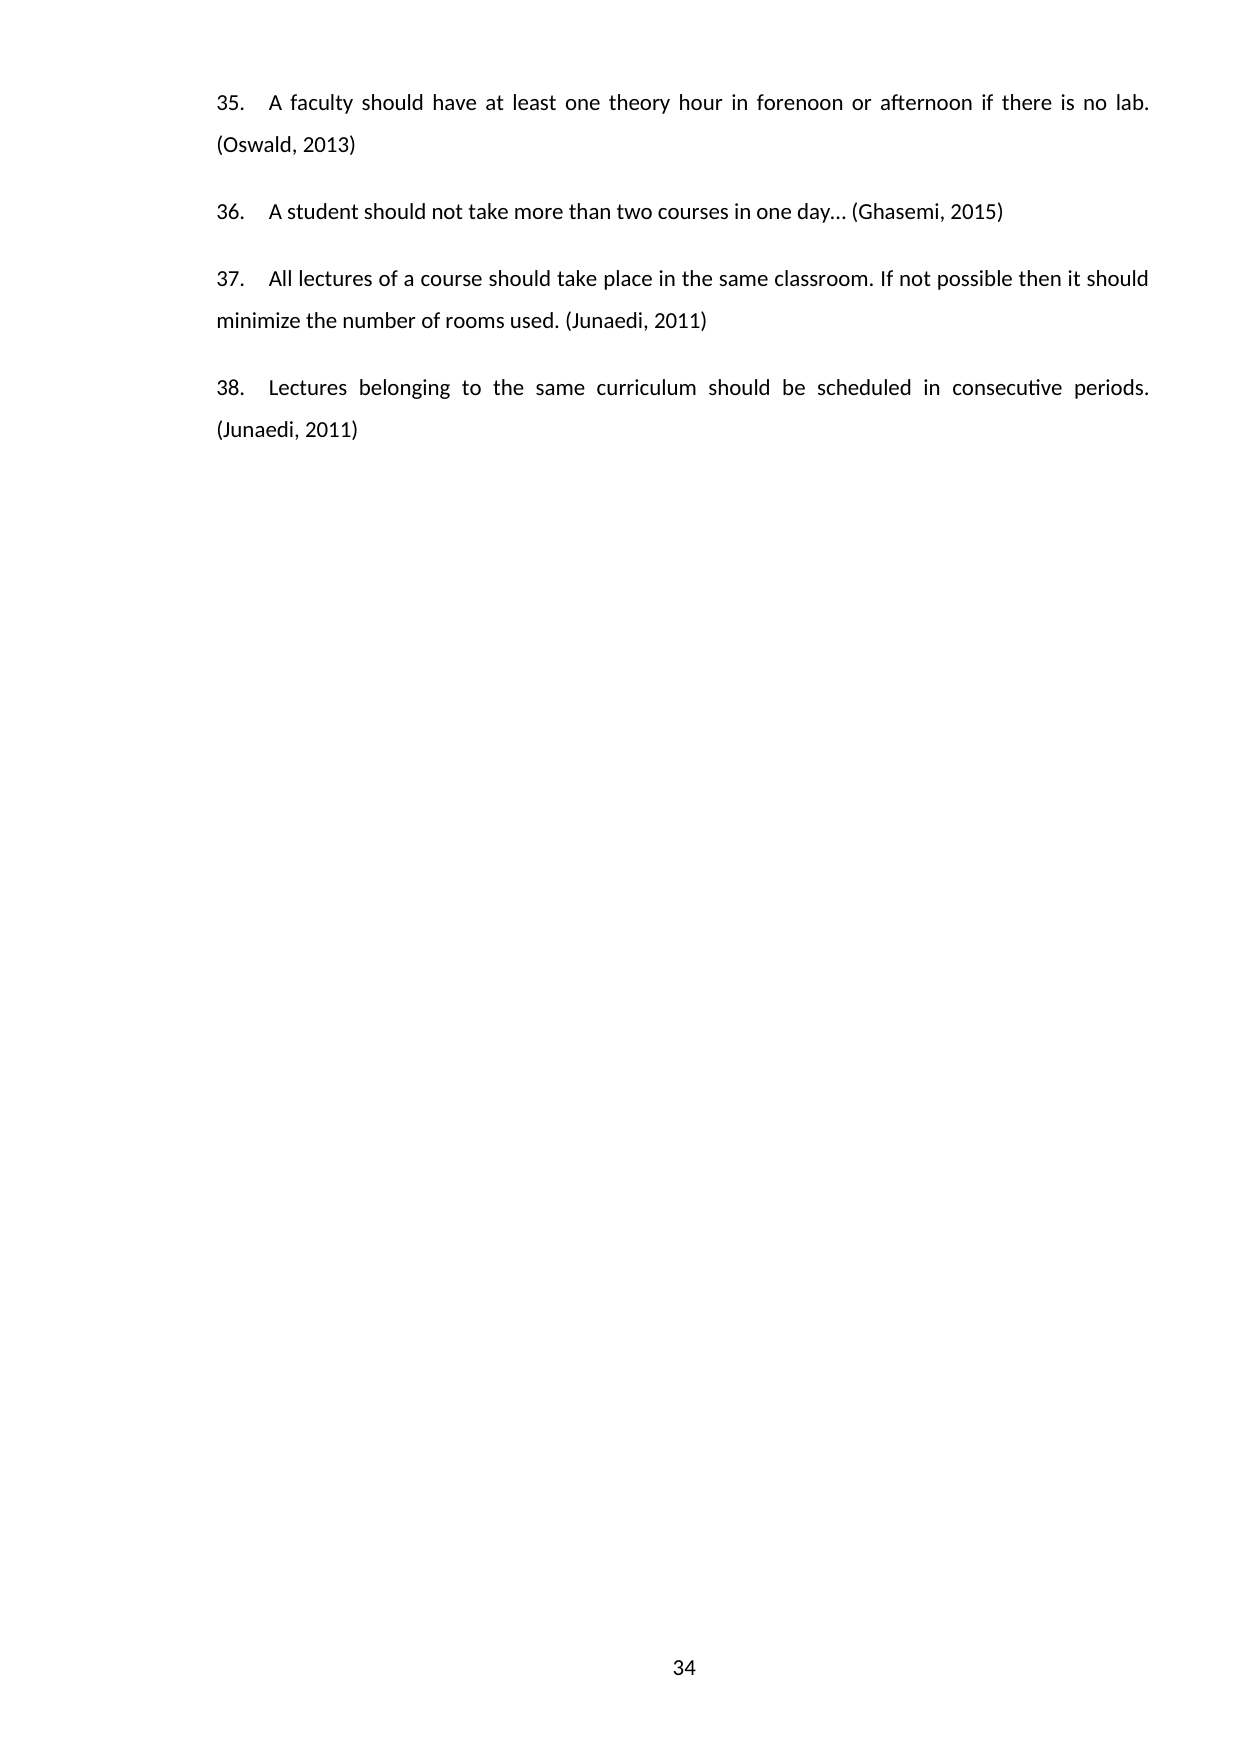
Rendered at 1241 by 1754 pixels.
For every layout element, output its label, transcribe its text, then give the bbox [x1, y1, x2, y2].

text 35. A faculty should have at least one theory hour in forenoon or afternoon if there is no lab. (Oswald, 2013) [216, 88, 1152, 158]
text 37. All lectures of a course should take place in the same classroom. If not possible then it should minimize the number of rooms used. (Junaedi, 2011) [216, 264, 1152, 334]
text 38. Lectures belonging to the same curriculum should be scheduled in consecutive periods. (Junaedi, 2011) [216, 373, 1152, 443]
text 36. A student should not take more than two courses in one day… (Ghasemi, 2015) [216, 197, 1152, 226]
